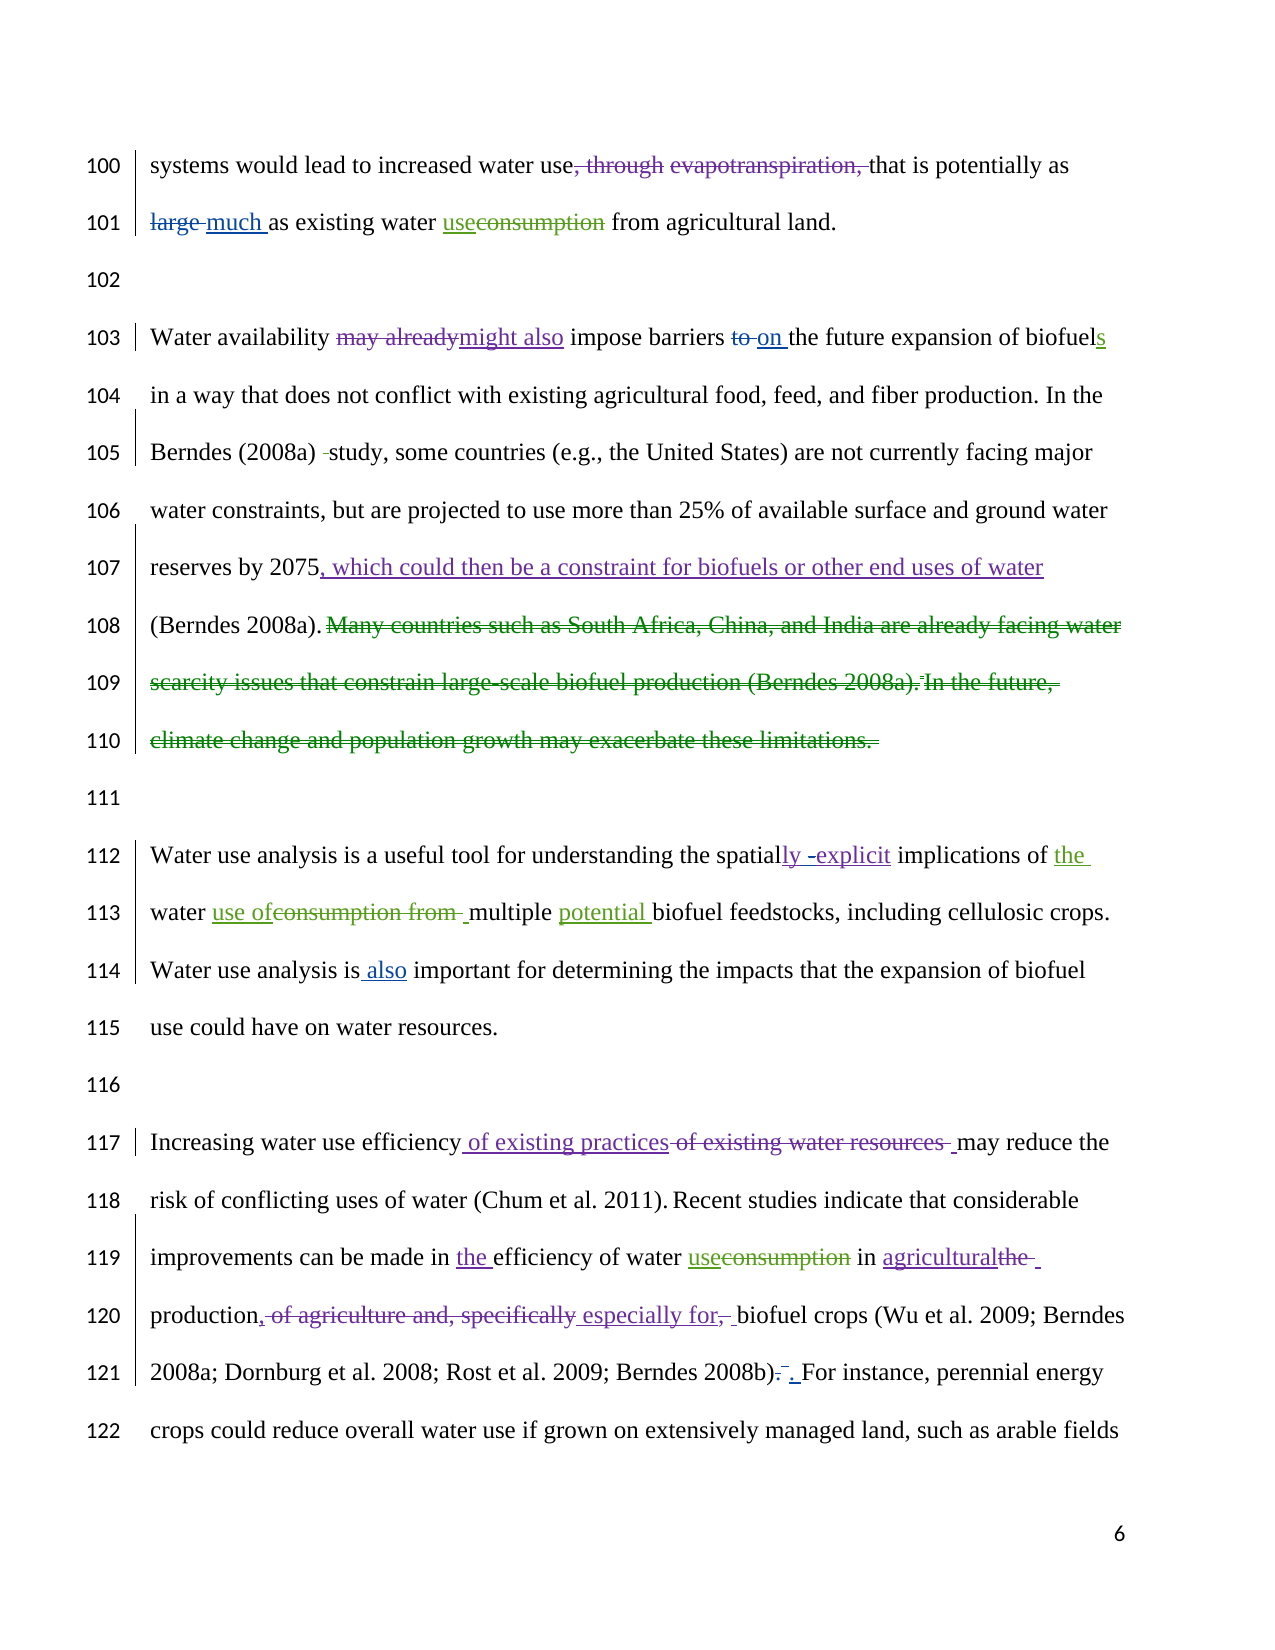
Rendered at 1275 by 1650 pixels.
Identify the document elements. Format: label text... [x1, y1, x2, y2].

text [150, 1127, 1125, 1444]
text Water availability impose barriers the future expansion of biofuel in a way that does not conflict with existing agricultural food, feed, and fiber production. In the Berndes (2008a) study, some countries (e.g., the United States) are not currently facing major water constraints, but are projected to use more than 25% of available surface and ground water reserves by 2075 (Berndes 2008a). [150, 322, 1125, 754]
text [150, 150, 1125, 236]
text Water use analysis is a useful tool for understanding the spatial implications of water multiple biofuel feedstocks, including cellulosic crops. Water use analysis is important for determining the impacts that the expansion of biofuel use could have on water resources. [150, 840, 1125, 1041]
